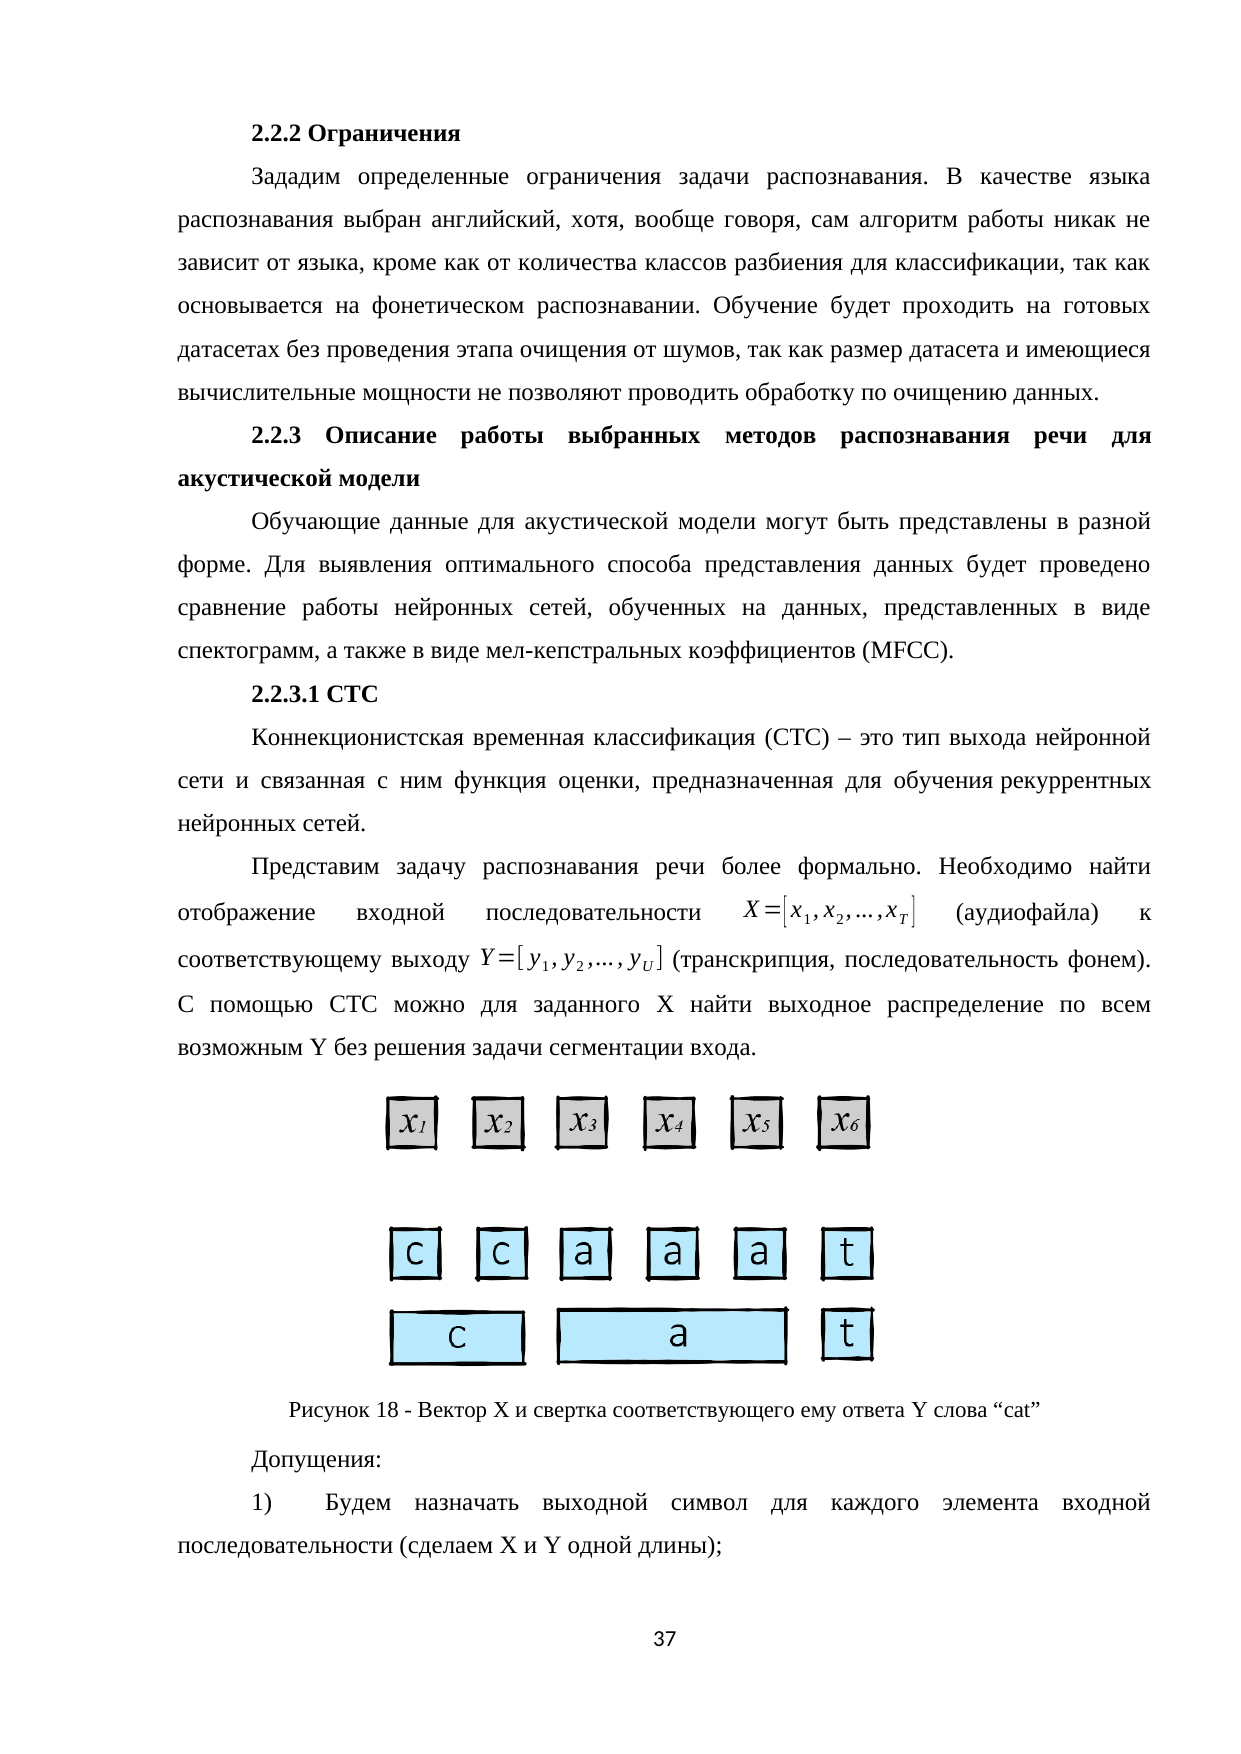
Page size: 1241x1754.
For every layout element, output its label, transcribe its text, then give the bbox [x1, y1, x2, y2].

text Представим задачу распознавания речи более формально. Необходимо найти отображение входной последовательности (аудиофайла) к соответствующему выходу (транскрипция, последовательность фонем). С помощью CTC можно для заданного X найти выходное распределение по всем возможным Y без решения задачи сегментации входа. [177, 851, 1152, 1061]
text 2.2.2 Ограничения [177, 118, 1152, 147]
text Коннекционистская временная классификация (CTC) – это тип выхода нейронной сети и связанная с ним функция оценки, предназначенная для обучения рекуррентных нейронных сетей. [177, 722, 1152, 837]
list Будем назначать выходной символ для каждого элемента входной последовательности (сделаем X и Y одной длины); [177, 1487, 1152, 1559]
text 2.2.3 Описание работы выбранных методов распознавания речи для акустической модели [177, 420, 1152, 492]
text Обучающие данные для акустической модели могут быть представлены в разной форме. Для выявления оптимального способа представления данных будет проведено сравнение работы нейронных сетей, обученных на данных, представленных в виде спектограмм, а также в виде мел-кепстральных коэффициентов (MFCC). [177, 506, 1152, 664]
text 2.2.3.1 CTC [177, 679, 1152, 707]
text Допущения: [177, 1444, 1152, 1472]
text Зададим определенные ограничения задачи распознавания. В качестве языка распознавания выбран английский, хотя, вообще говоря, сам алгоритм работы никак не зависит от языка, кроме как от количества классов разбиения для классификации, так как основывается на фонетическом распознавании. Обучение будет проходить на готовых датасетах без проведения этапа очищения от шумов, так как размер датасета и имеющиеся вычислительные мощности не позволяют проводить обработку по очищению данных. [177, 161, 1152, 406]
text Рисунок 18 - Вектор X и свертка соответствующего ему ответа Y слова “cat” [177, 1397, 1152, 1423]
picture [264, 1075, 1065, 1383]
